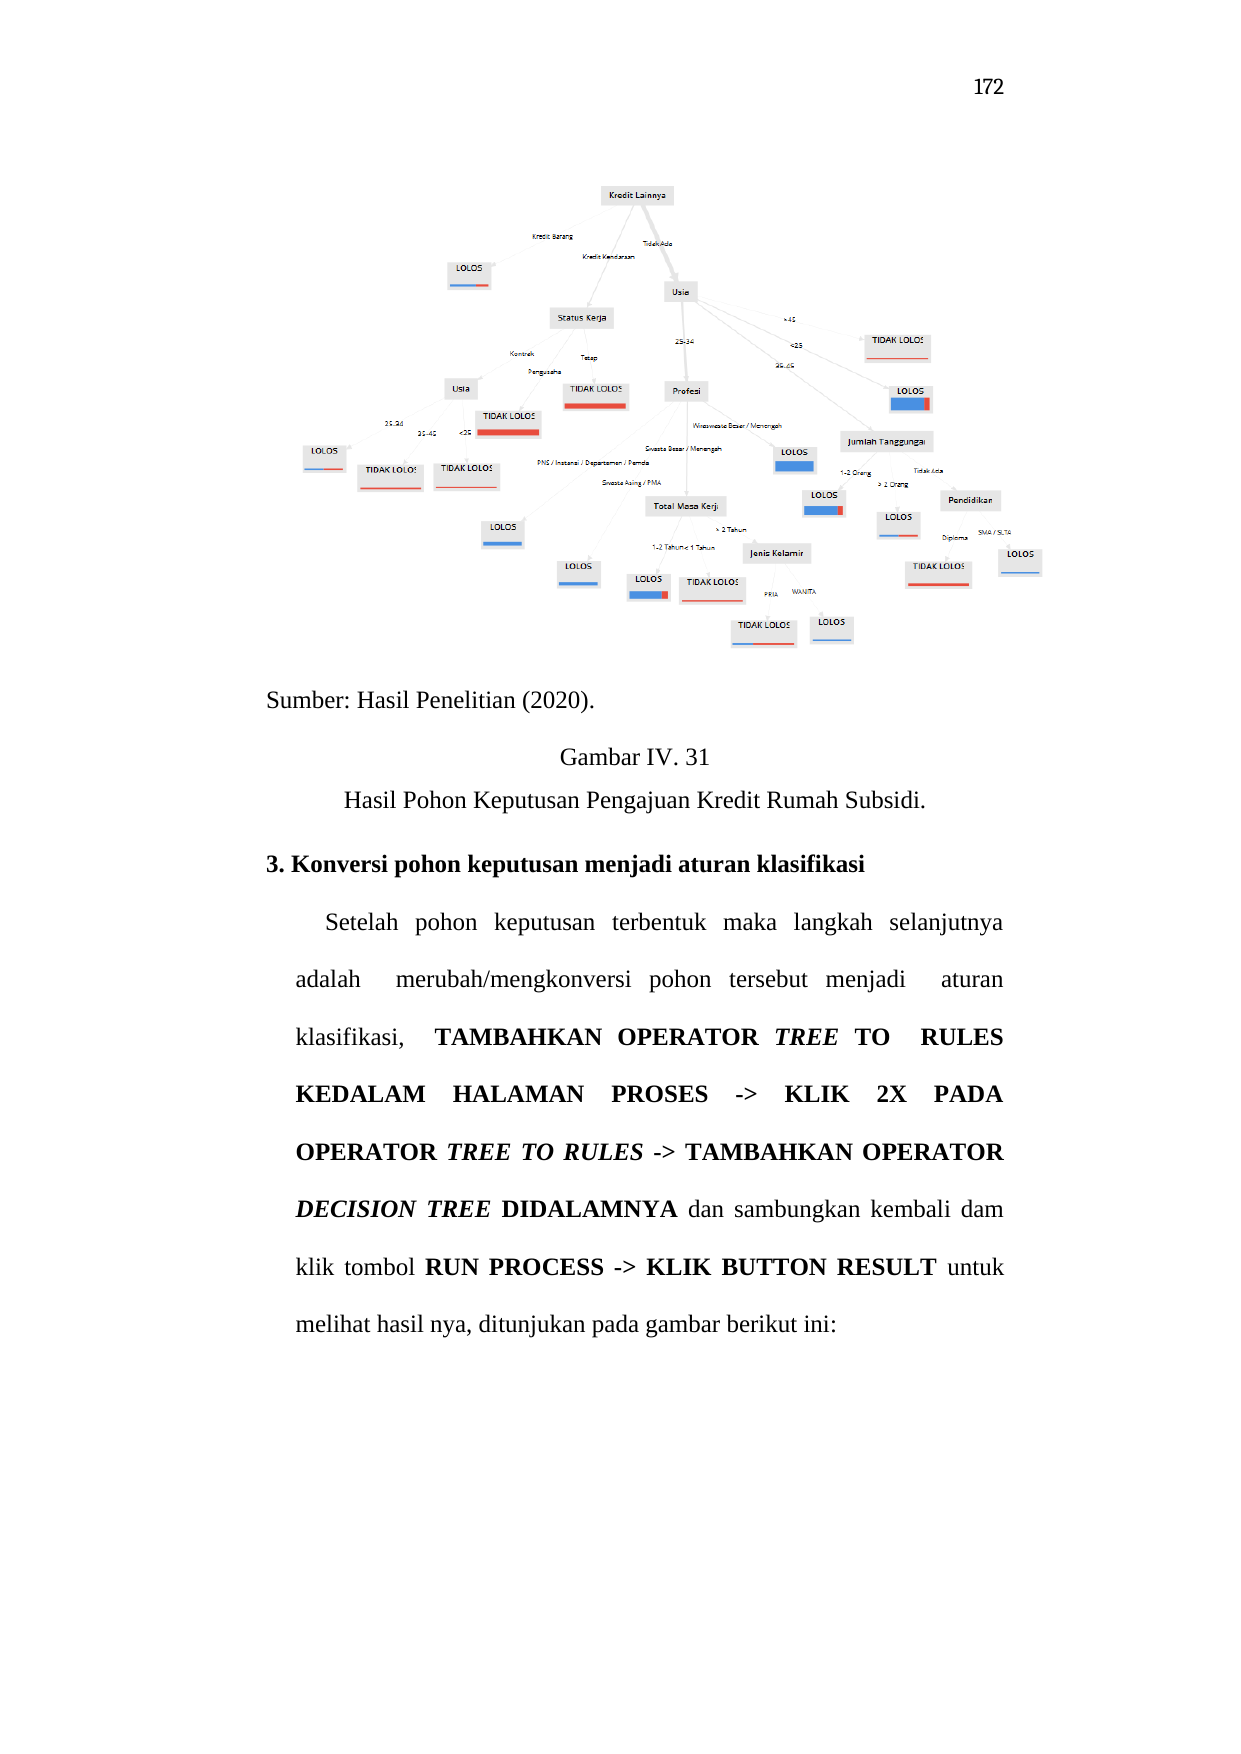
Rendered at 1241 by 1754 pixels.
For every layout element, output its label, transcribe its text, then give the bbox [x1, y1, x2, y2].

subtitle 3. Konversi pohon keputusan menjadi aturan klasifikasi [266, 849, 1004, 878]
text Setelah pohon keputusan terbentuk maka langkah selanjutnya adalah merubah/mengkonversi pohon tersebut menjadi aturan klasifikasi, TAMBAHKAN OPERATOR TREE TO RULES KEDALAM HALAMAN PROSES -> KLIK 2X PADA OPERATOR TREE TO RULES -> TAMBAHKAN OPERATOR DECISION TREE DIDALAMNYA dan sambungkan kembali dam klik tombol RUN PROCESS -> KLIK BUTTON RESULT untuk melihat hasil nya, ditunjukan pada gambar berikut ini: [295, 907, 1004, 1338]
text Gambar IV. 31 Hasil Pohon Keputusan Pengajuan Kredit Rumah Subsidi. [266, 742, 1004, 814]
picture [265, 177, 1083, 659]
text Sumber: Hasil Penelitian (2020). [266, 685, 1004, 714]
